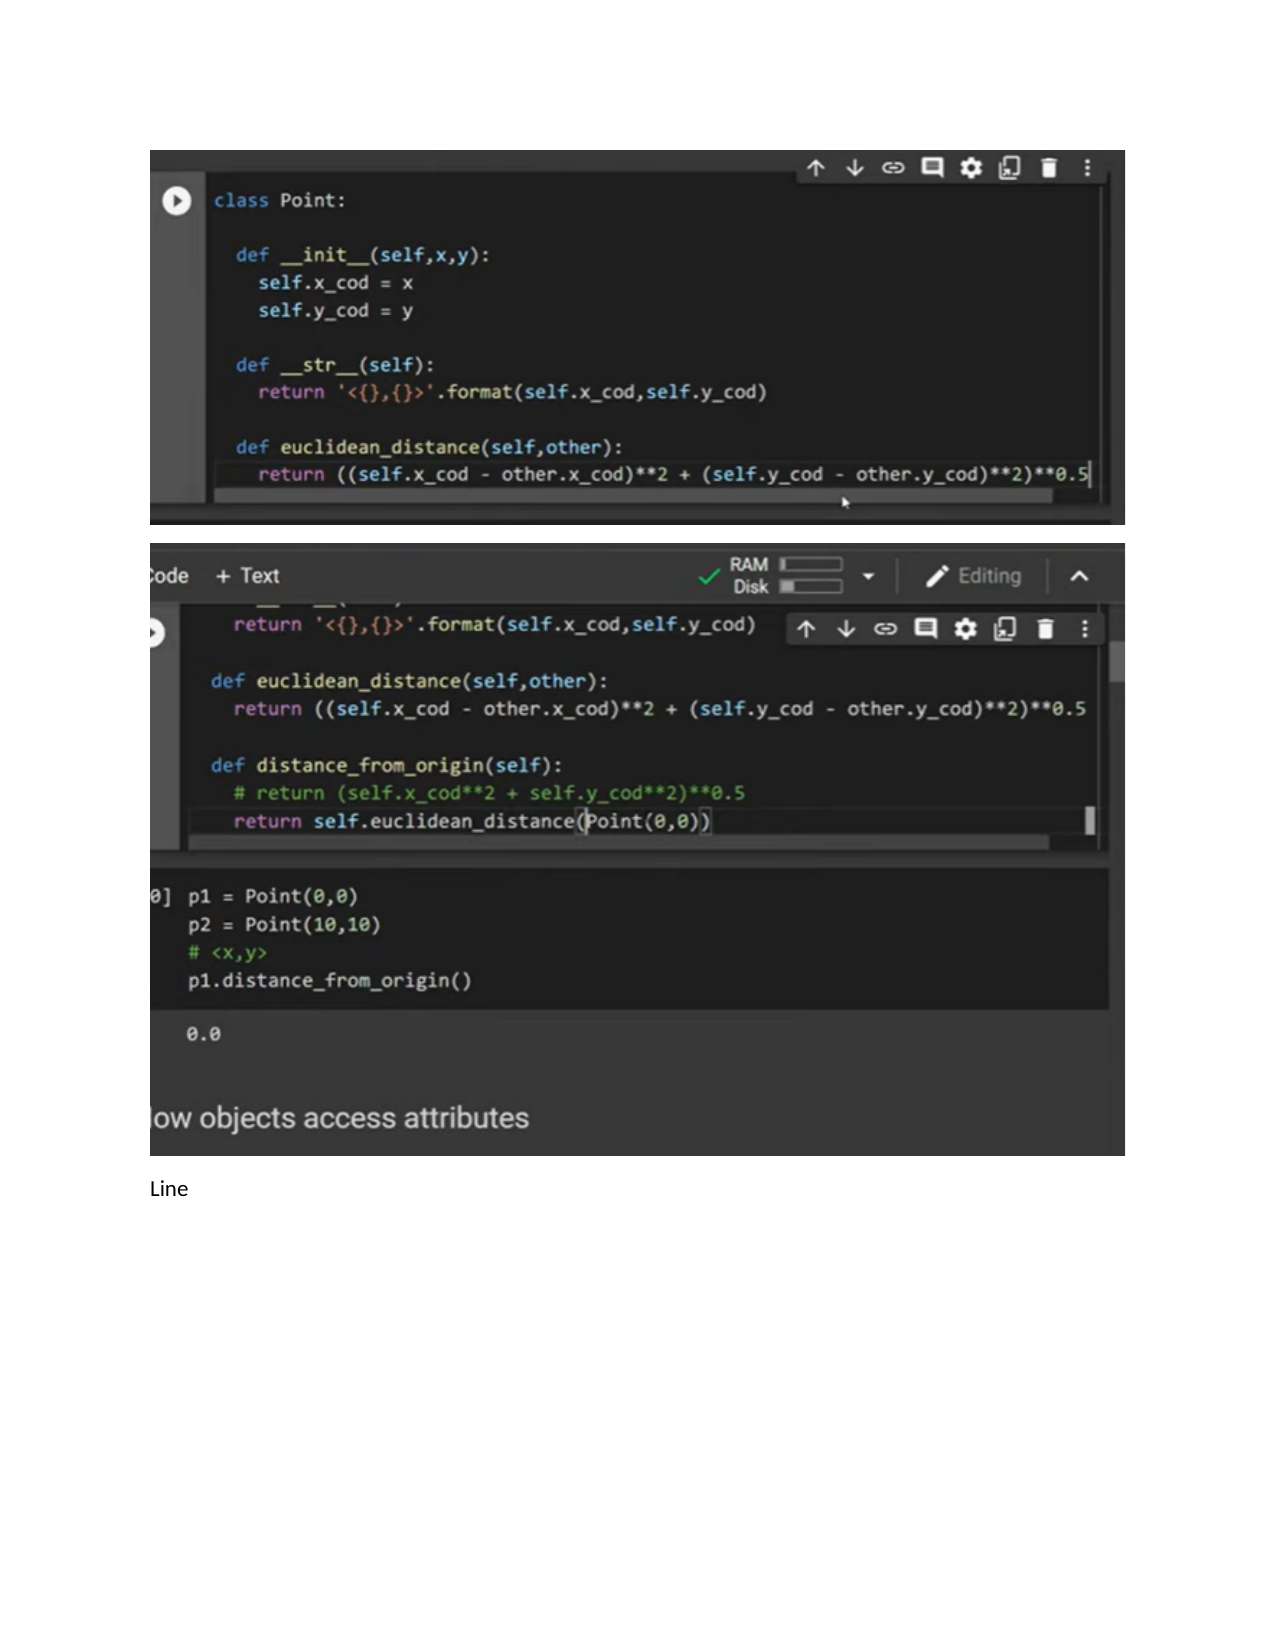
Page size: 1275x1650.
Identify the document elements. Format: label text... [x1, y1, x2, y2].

picture [150, 543, 1125, 1156]
text Line [150, 1174, 1125, 1202]
picture [150, 150, 1125, 525]
